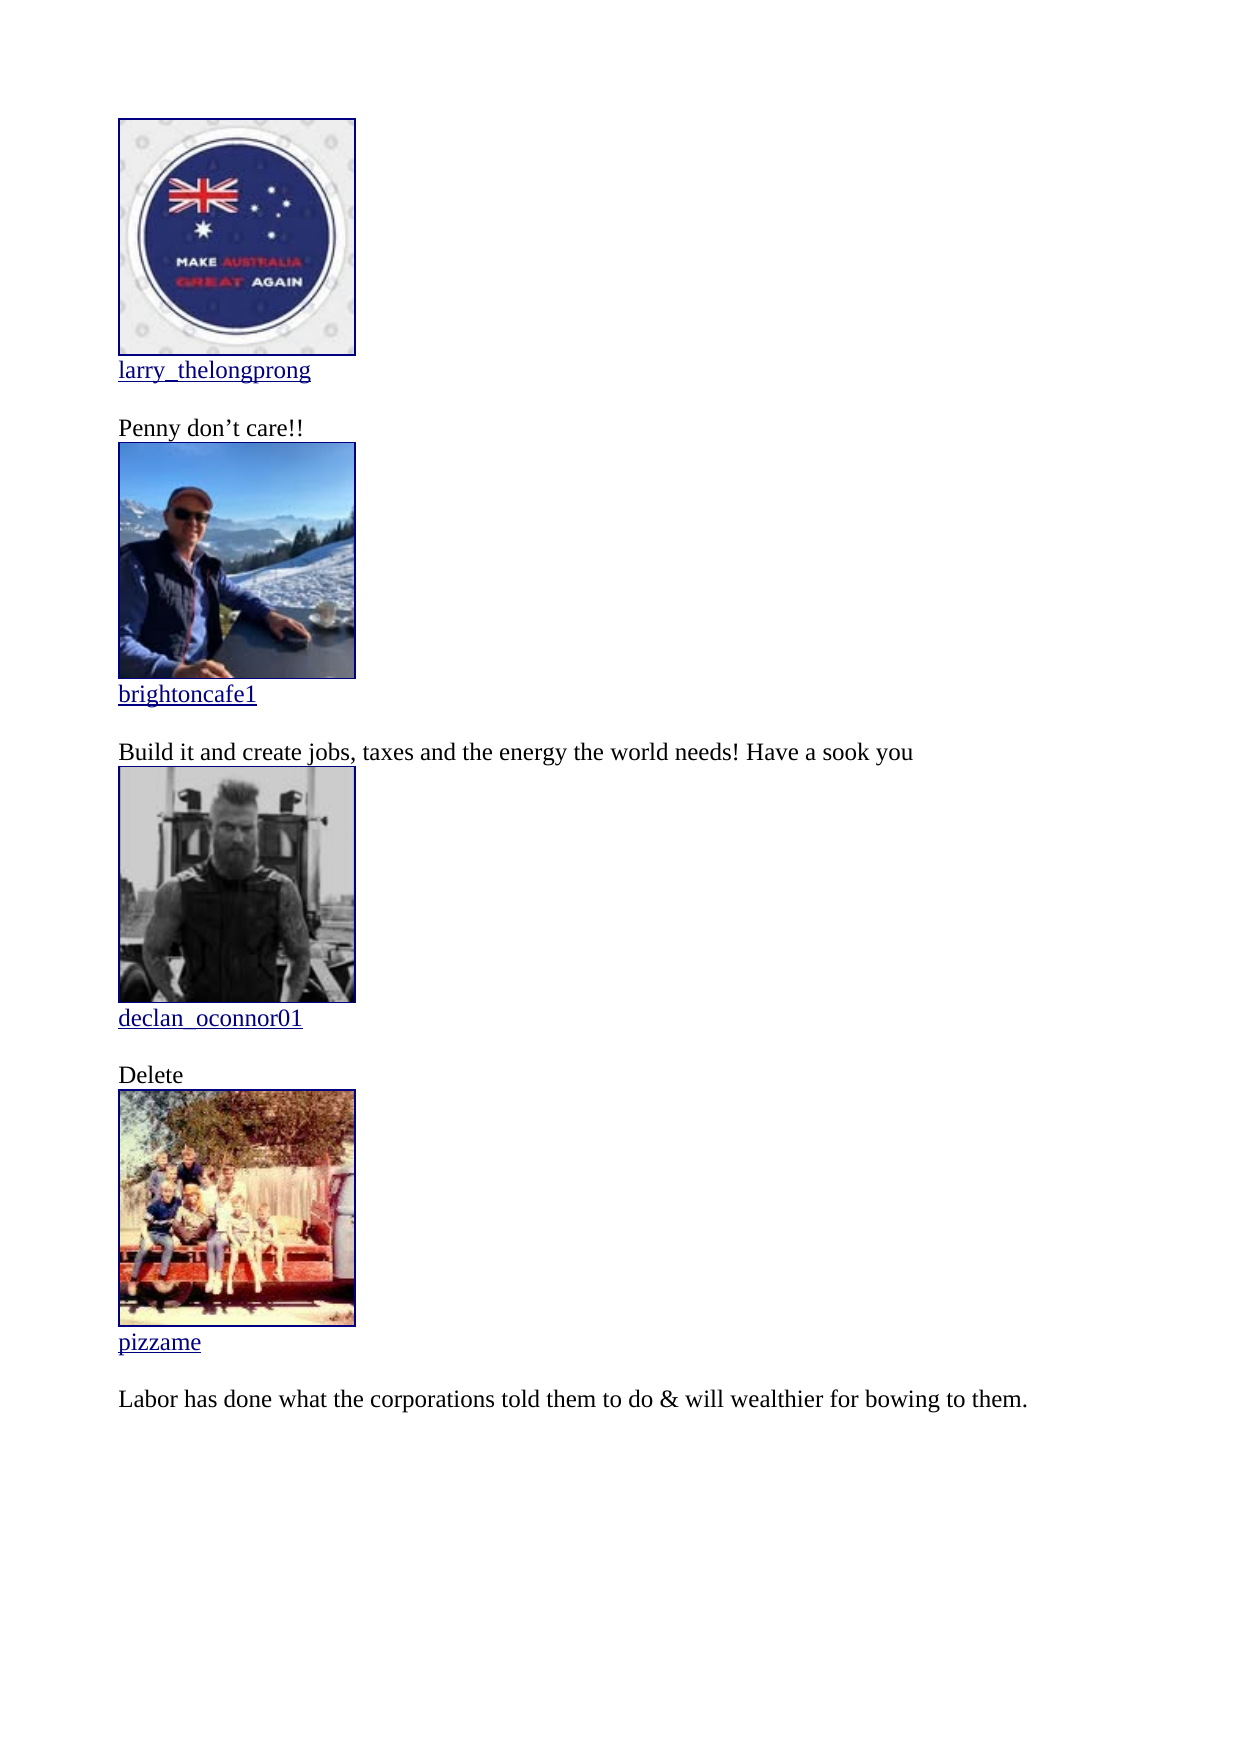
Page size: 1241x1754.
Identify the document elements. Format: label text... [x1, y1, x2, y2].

text Labor has done what the corporations told them to do & will wealthier for bowing to them. [118, 1384, 1122, 1413]
picture [120, 1091, 354, 1325]
picture [120, 767, 354, 1002]
picture [120, 120, 354, 354]
text declan_oconnor01 [118, 1003, 1122, 1032]
picture [120, 443, 354, 678]
text brightoncafe1 [118, 679, 1122, 708]
text larry_thelongprong [118, 356, 1122, 384]
text Delete 🇨🇳 [118, 1061, 1122, 1089]
text Penny don’t care!! [118, 413, 1122, 442]
text Build it and create jobs, taxes and the energy the world needs! Have a sook you 🤡 [118, 737, 1122, 766]
text pizzame [118, 1327, 1122, 1356]
